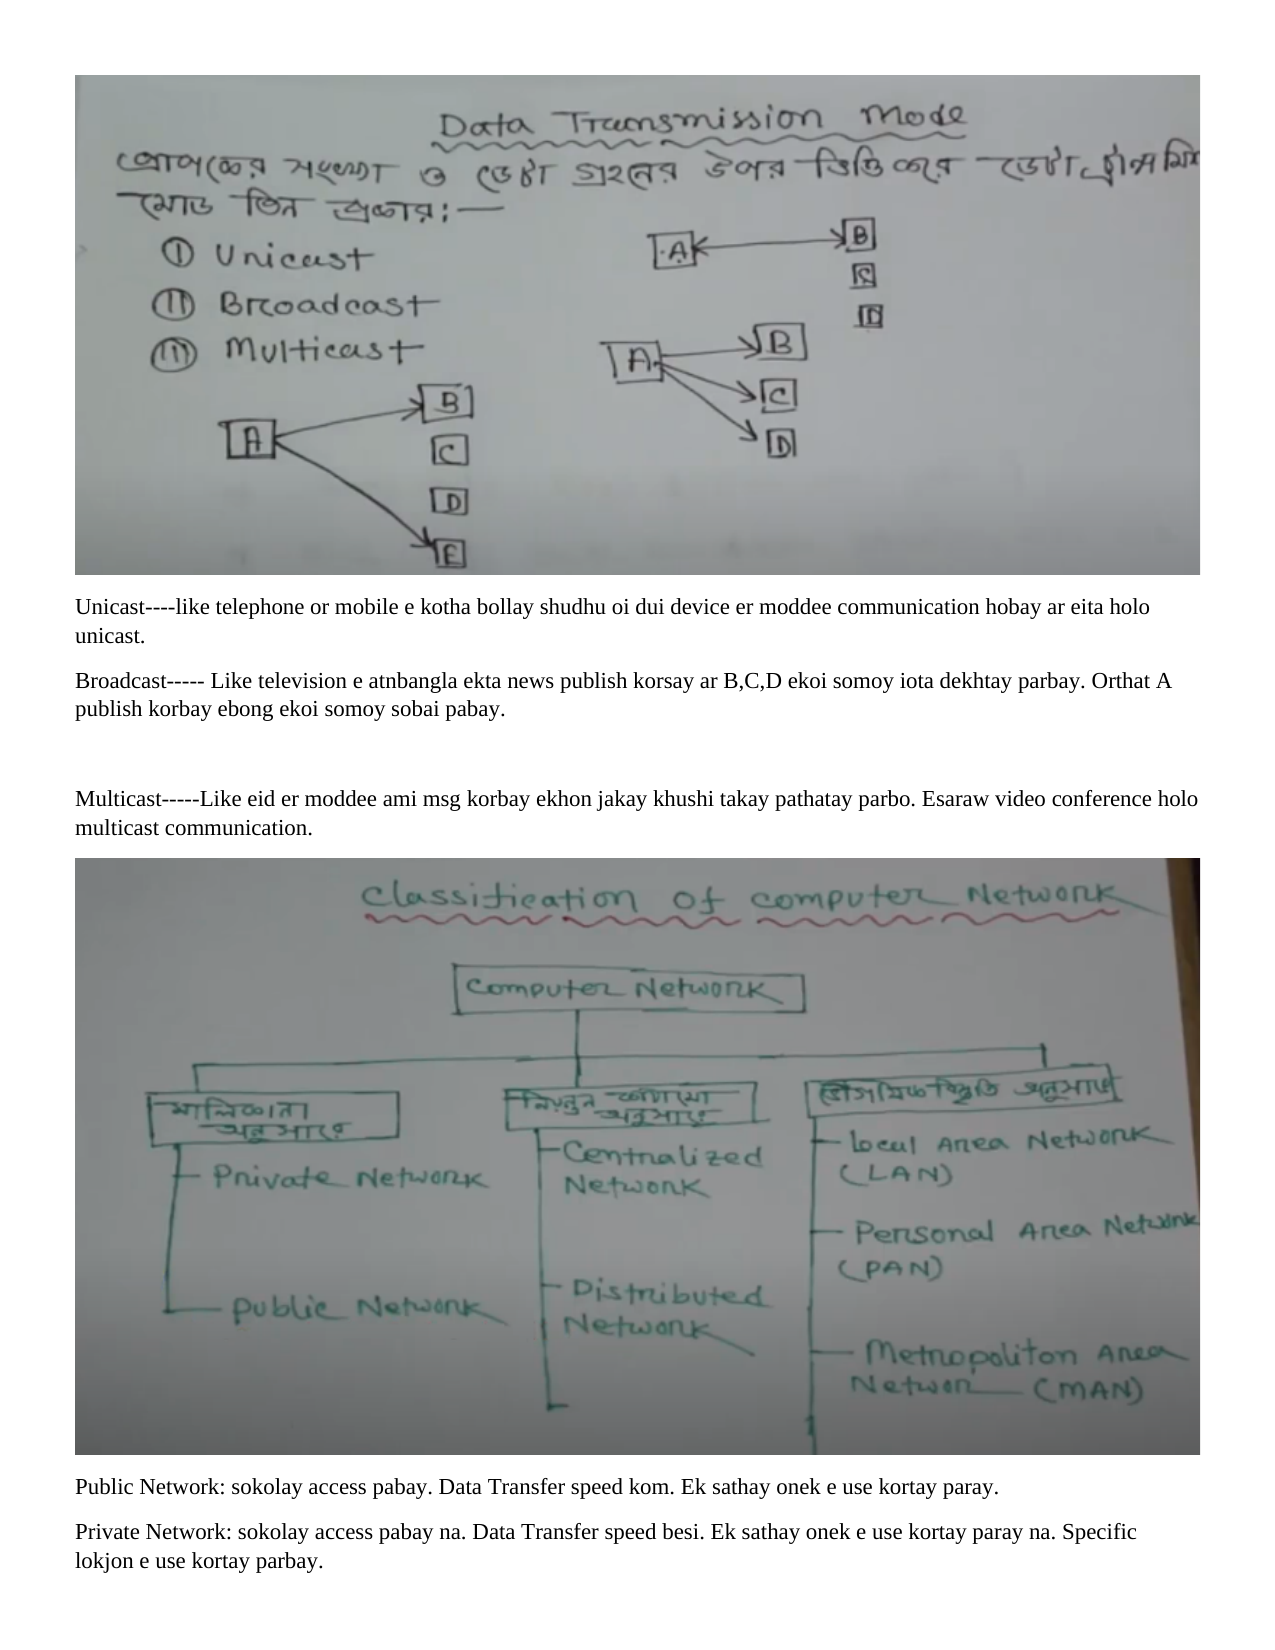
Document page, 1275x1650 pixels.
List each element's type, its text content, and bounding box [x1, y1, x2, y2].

picture [75, 858, 1200, 1455]
text Public Network: sokolay access pabay. Data Transfer speed kom. Ek sathay onek e use kortay paray. [75, 1473, 1200, 1499]
text Private Network: sokolay access pabay na. Data Transfer speed besi. Ek sathay onek e use kortay paray na. Specific lokjon e use kortay parbay. [75, 1518, 1200, 1573]
picture [75, 75, 1200, 575]
text Multicast-----Like eid er moddee ami msg korbay ekhon jakay khushi takay pathatay parbo. Esaraw video conference holo multicast communication. [75, 785, 1200, 840]
text Broadcast----- Like television e atnbangla ekta news publish korsay ar B,C,D ekoi somoy iota dekhtay parbay. Orthat A publish korbay ebong ekoi somoy sobai pabay. [75, 667, 1200, 722]
text Unicast----like telephone or mobile e kotha bollay shudhu oi dui device er moddee communication hobay ar eita holo unicast. [75, 593, 1200, 648]
